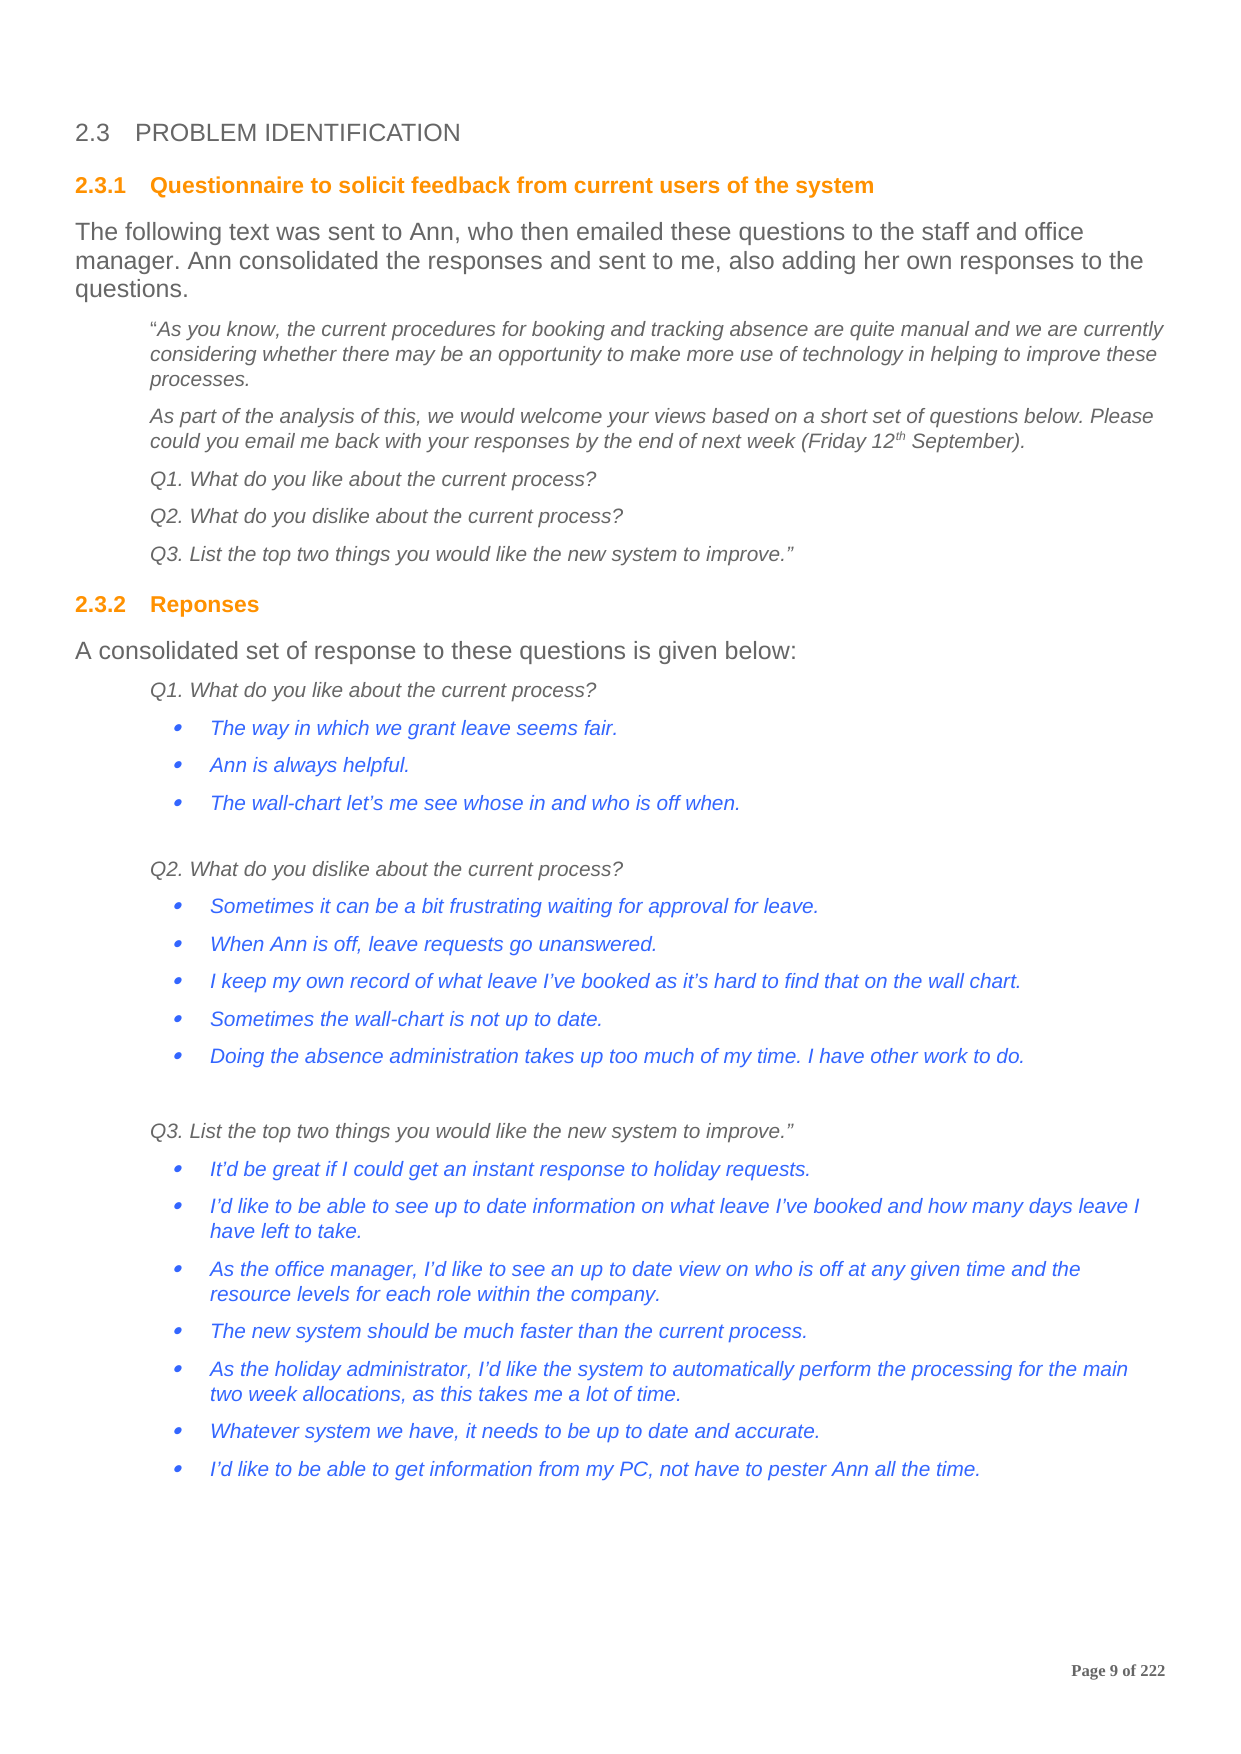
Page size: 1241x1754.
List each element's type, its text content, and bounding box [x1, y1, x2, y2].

text Q2. What do you dislike about the current process? [150, 856, 1165, 881]
list When Ann is off, leave requests go unanswered. [172, 931, 1165, 956]
list As the holiday administrator, I’d like the system to automatically perform the processing for the main two week allocations, as this takes me a lot of time. [172, 1356, 1165, 1406]
text “As you know, the current procedures for booking and tracking absence are quite manual and we are currently considering whether there may be an opportunity to make more use of technology in helping to improve these processes. [150, 316, 1165, 391]
list I keep my own record of what leave I’ve booked as it’s hard to find that on the wall chart. [172, 968, 1165, 993]
list I’d like to be able to see up to date information on what leave I’ve booked and how many days leave I have left to take. [172, 1193, 1165, 1243]
text As part of the analysis of this, we would welcome your views based on a short set of questions below. Please could you email me back with your responses by the end of next week (Friday 12th September). [150, 403, 1165, 453]
list Doing the absence administration takes up too much of my time. I have other work to do. [172, 1043, 1165, 1068]
list The way in which we grant leave seems fair. [172, 714, 1165, 739]
text Q3. List the top two things you would like the new system to improve.” [150, 1118, 1165, 1143]
text Q3. List the top two things you would like the new system to improve.” [150, 541, 1165, 566]
text Q1. What do you like about the current process? [150, 466, 1165, 491]
list Sometimes the wall-chart is not up to date. [172, 1006, 1165, 1031]
list Whatever system we have, it needs to be up to date and accurate. [172, 1418, 1165, 1443]
list The new system should be much faster than the current process. [172, 1318, 1165, 1343]
text A consolidated set of response to these questions is given below: [75, 636, 1165, 664]
text Q1. What do you like about the current process? [150, 677, 1165, 702]
text The following text was sent to Ann, who then emailed these questions to the staff and office manager. Ann consolidated the responses and sent to me, also adding her own responses to the questions. [75, 217, 1165, 303]
subtitle Reponses [75, 591, 1165, 617]
list Ann is always helpful. [172, 752, 1165, 777]
subtitle Questionnaire to solicit feedback from current users of the system [75, 172, 1165, 198]
list It’d be great if I could get an instant response to holiday requests. [172, 1156, 1165, 1181]
list I’d like to be able to get information from my PC, not have to pester Ann all the time. [172, 1456, 1165, 1481]
list As the office manager, I’d like to see an up to date view on who is off at any given time and the resource levels for each role within the company. [172, 1256, 1165, 1306]
list Sometimes it can be a bit frustrating waiting for approval for leave. [172, 893, 1165, 918]
list The wall-chart let’s me see whose in and who is off when. [172, 789, 1165, 843]
text Q2. What do you dislike about the current process? [150, 503, 1165, 528]
subtitle Problem identification [75, 118, 1165, 147]
